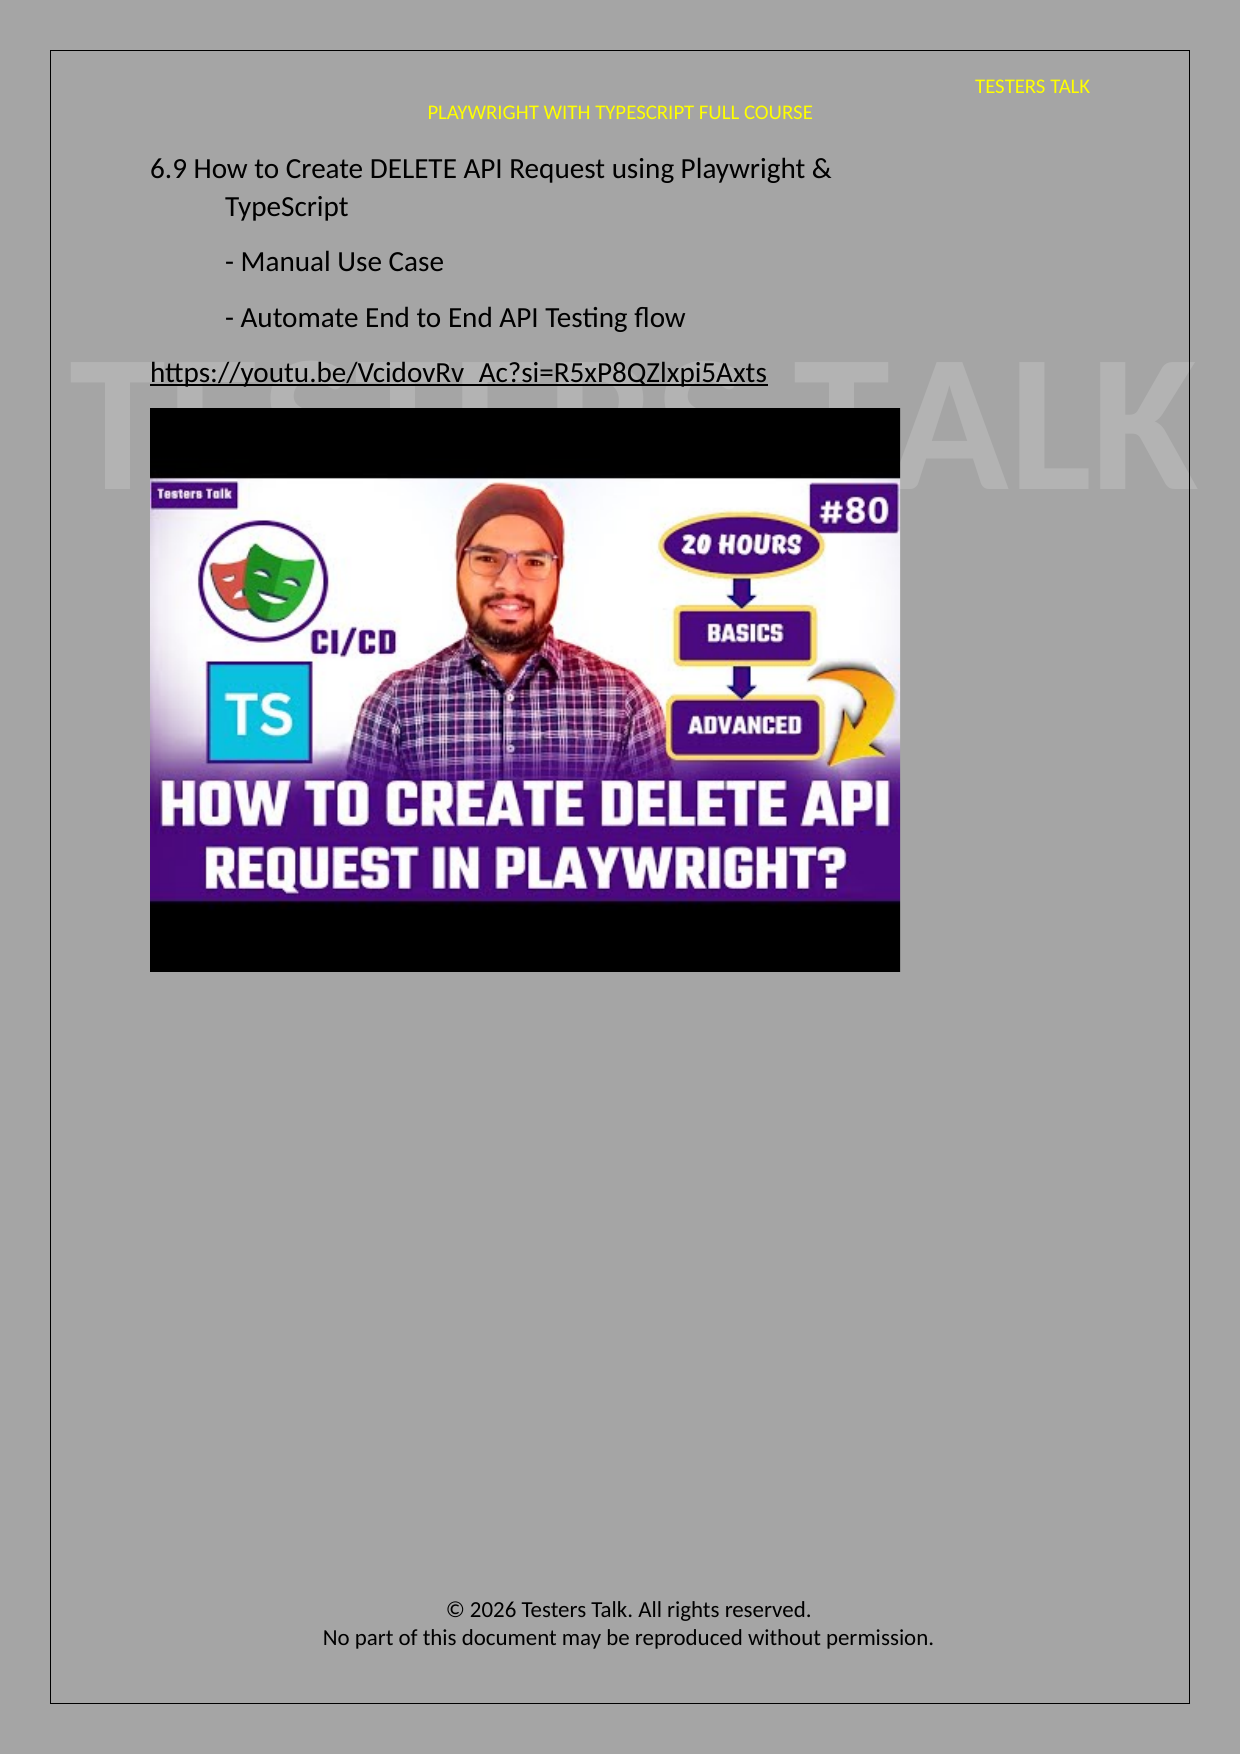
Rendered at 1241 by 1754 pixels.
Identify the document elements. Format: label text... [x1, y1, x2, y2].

list https://youtu.be/VcidovRv_Ac?si=R5xP8QZlxpi5Axts [150, 354, 1090, 389]
list 6.9 How to Create DELETE API Request using Playwright & TypeScript [150, 150, 1090, 224]
list - Automate End to End API Testing flow [150, 299, 1090, 334]
list - Manual Use Case [150, 243, 1090, 279]
picture [150, 408, 901, 972]
